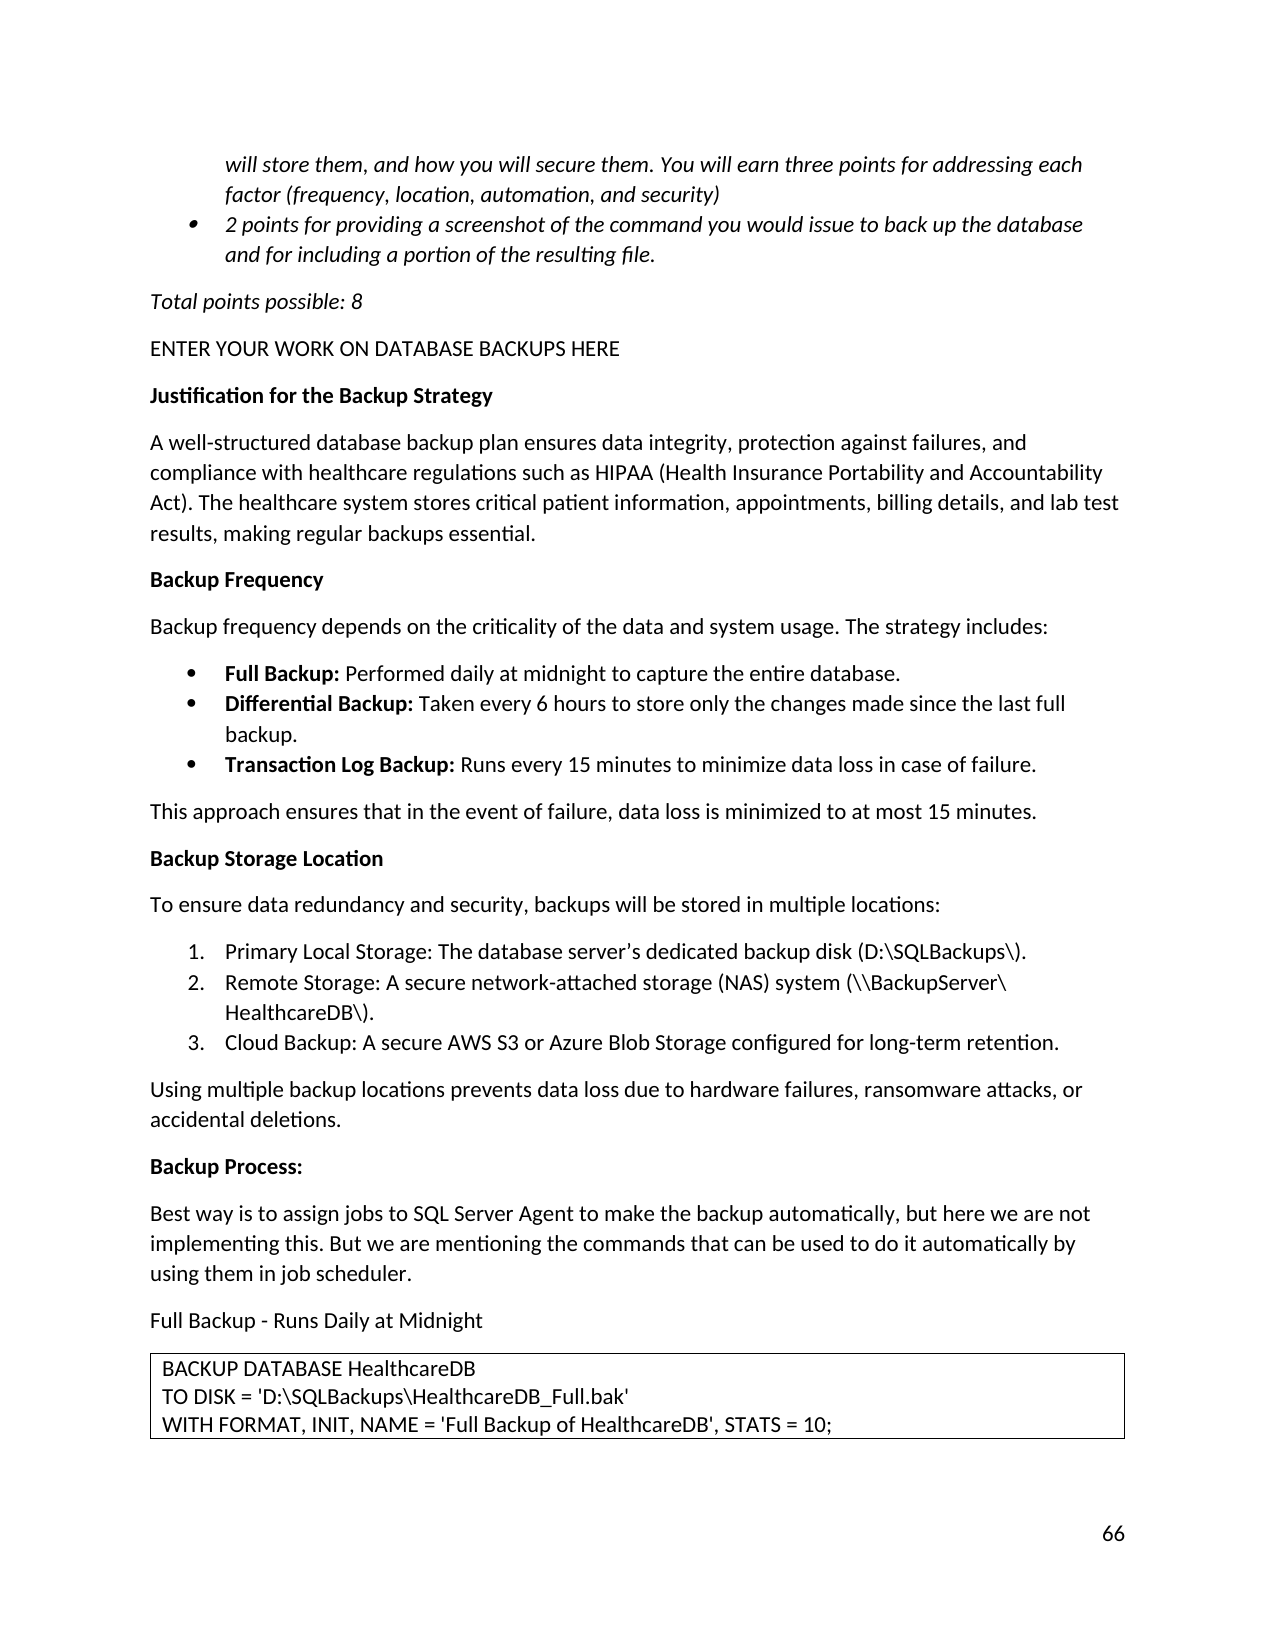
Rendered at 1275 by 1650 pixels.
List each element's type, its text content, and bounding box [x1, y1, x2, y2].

text Backup Storage Location [150, 844, 1125, 872]
text Using multiple backup locations prevents data loss due to hardware failures, ransomware attacks, or accidental deletions. [150, 1075, 1125, 1133]
text Best way is to assign jobs to SQL Server Agent to make the backup automatically, but here we are not implementing this. But we are mentioning the commands that can be used to do it automatically by using them in job scheduler. [150, 1199, 1125, 1287]
text Justification for the Backup Strategy [150, 381, 1125, 409]
text Total points possible: 8 [150, 287, 1125, 316]
text Backup Frequency [150, 566, 1125, 594]
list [187, 150, 1125, 208]
list Transaction Log Backup: Runs every 15 minutes to minimize data loss in case of failure. [187, 750, 1125, 778]
list Cloud Backup: A secure AWS S3 or Azure Blob Storage configured for long-term retention. [187, 1028, 1125, 1056]
list Differential Backup: Taken every 6 hours to store only the changes made since the last full backup. [187, 689, 1125, 748]
list Remote Storage: A secure network-attached storage (NAS) system (\\BackupServer\HealthcareDB\). [187, 968, 1125, 1026]
text Backup frequency depends on the criticality of the data and system usage. The strategy includes: [150, 612, 1125, 641]
table_header BACKUP DATABASE HealthcareDB TO DISK = 'D:\SQLBackups\HealthcareDB_Full.bak' WITH FORMAT, INIT, NAME = 'Full Backup of HealthcareDB', STATS = 10; [151, 1354, 1124, 1438]
text To ensure data redundancy and security, backups will be stored in multiple locations: [150, 891, 1125, 919]
list Full Backup: Performed daily at midnight to capture the entire database. [187, 659, 1125, 687]
text ENTER YOUR WORK ON DATABASE BACKUPS HERE [150, 334, 1125, 362]
text A well-structured database backup plan ensures data integrity, protection against failures, and compliance with healthcare regulations such as HIPAA (Health Insurance Portability and Accountability Act). The healthcare system stores critical patient information, appointments, billing details, and lab test results, making regular backups essential. [150, 428, 1125, 547]
text Backup Process: [150, 1152, 1125, 1180]
list Primary Local Storage: The database server’s dedicated backup disk (D:\SQLBackups\). [187, 937, 1125, 966]
list 2 points for providing a screenshot of the command you would issue to back up the database and for including a portion of the resulting file. [187, 210, 1125, 269]
text This approach ensures that in the event of failure, data loss is minimized to at most 15 minutes. [150, 797, 1125, 825]
text Full Backup - Runs Daily at Midnight [150, 1306, 1125, 1334]
